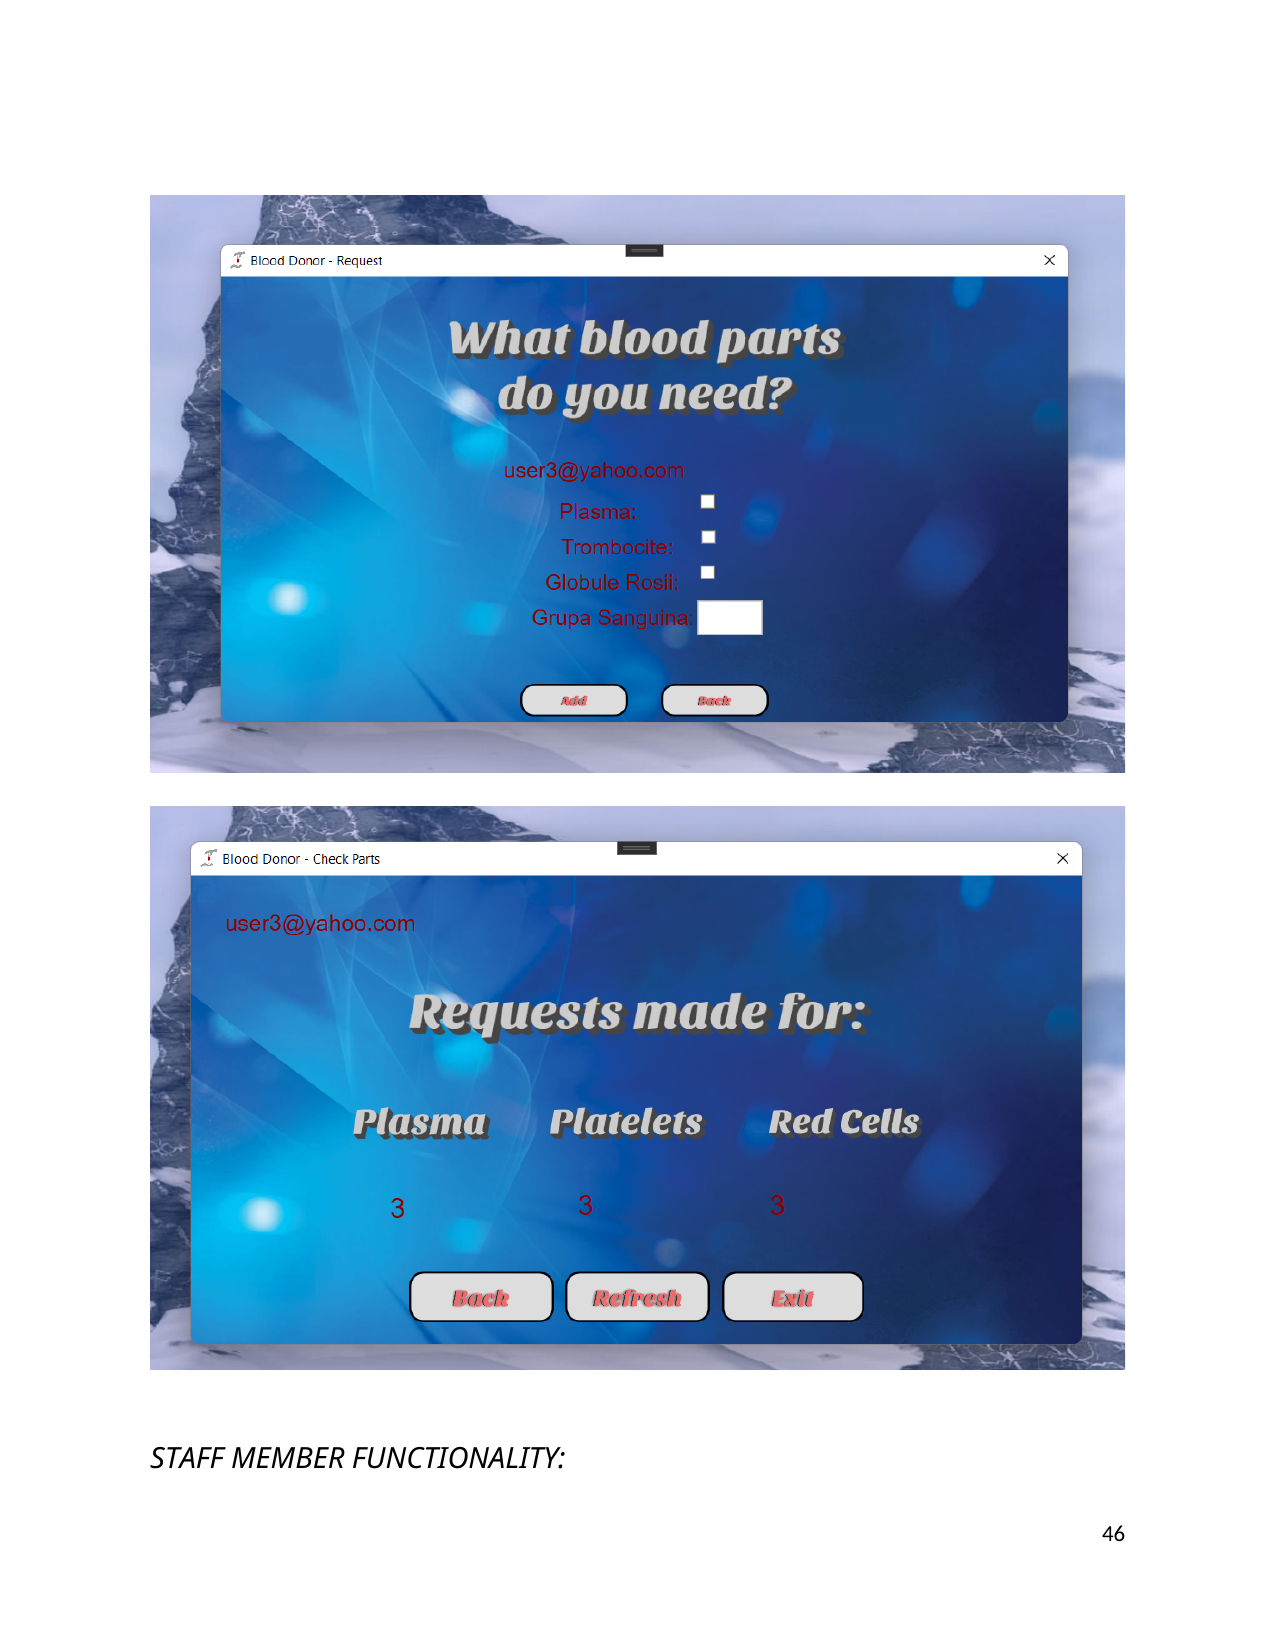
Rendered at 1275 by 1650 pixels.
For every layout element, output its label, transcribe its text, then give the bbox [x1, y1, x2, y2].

picture [150, 806, 1125, 1370]
picture [150, 195, 1125, 773]
text STAFF MEMBER FUNCTIONALITY: [150, 1437, 1125, 1477]
